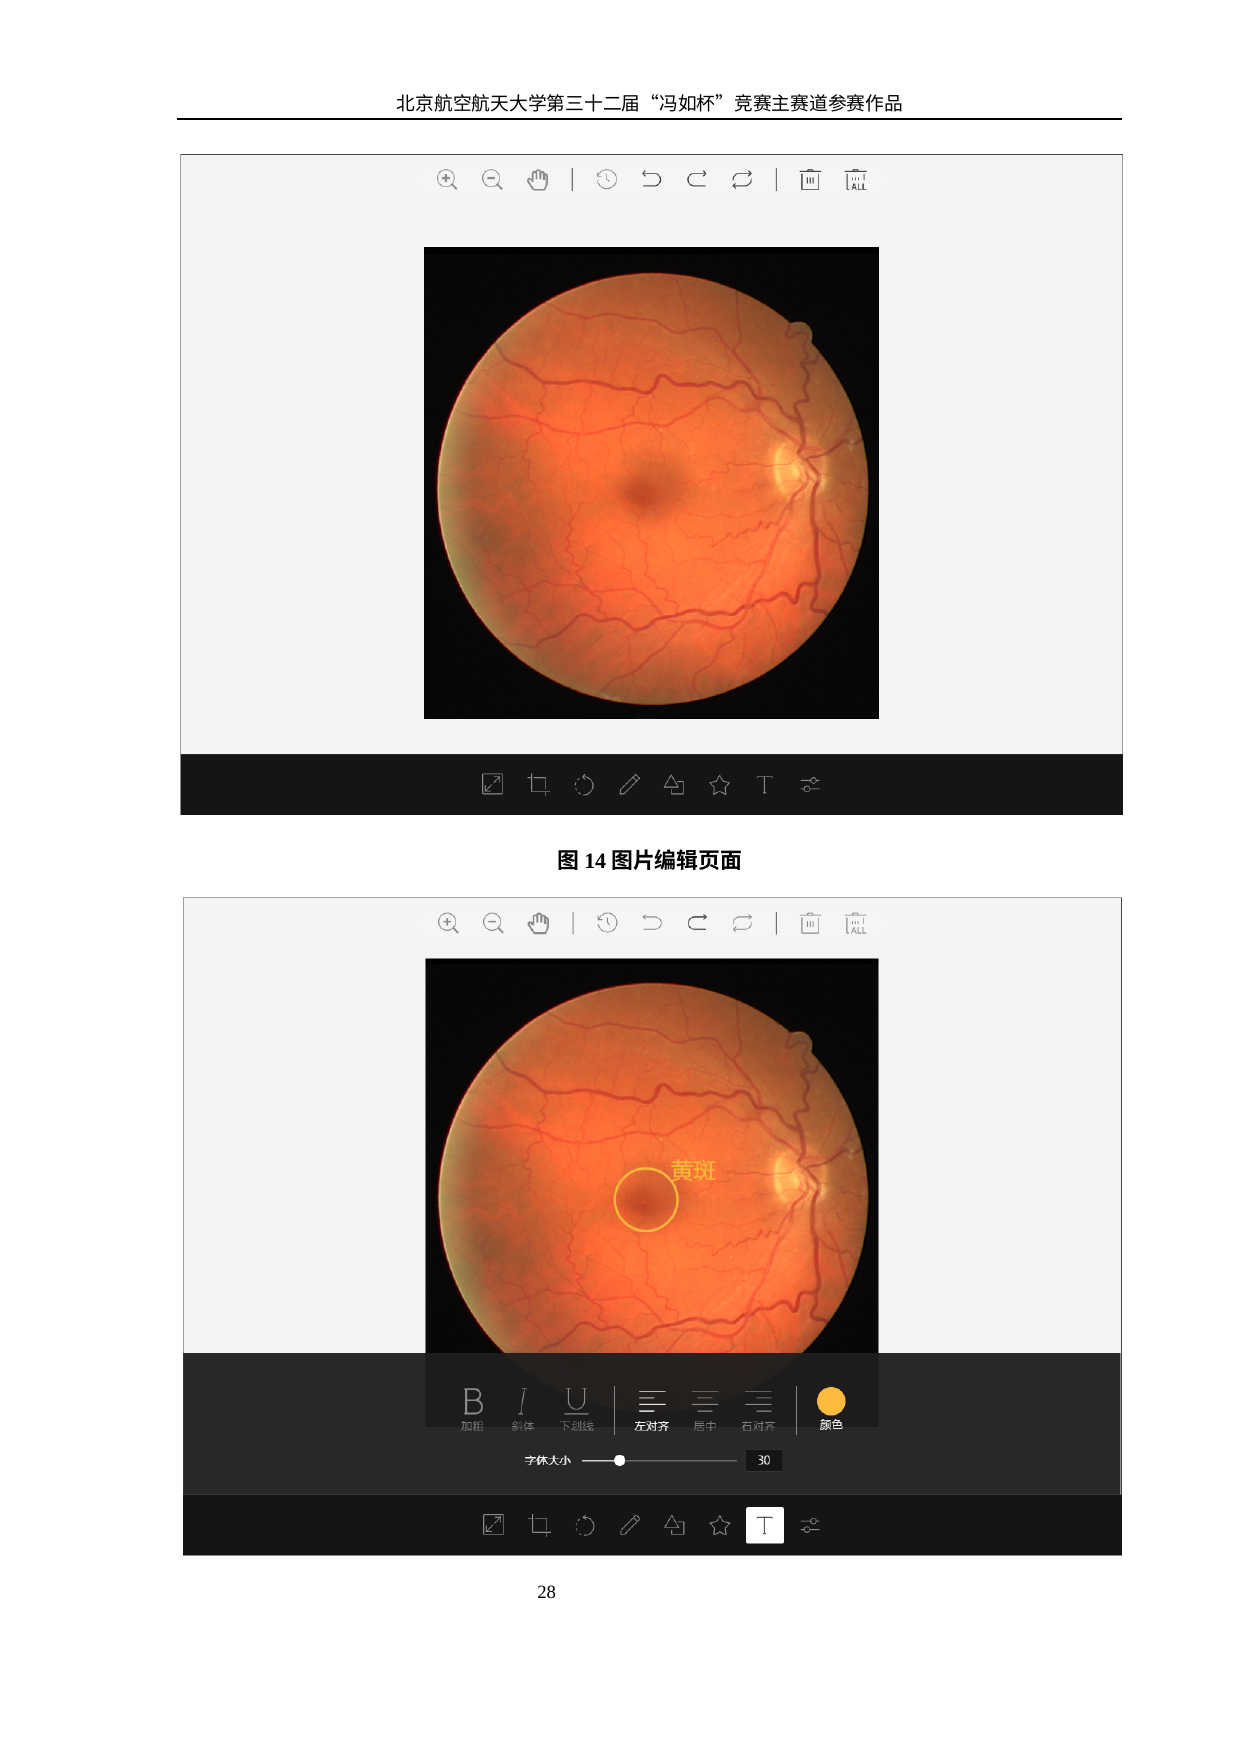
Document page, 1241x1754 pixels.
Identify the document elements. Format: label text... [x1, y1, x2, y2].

picture [177, 891, 1128, 1558]
picture [177, 148, 1128, 815]
